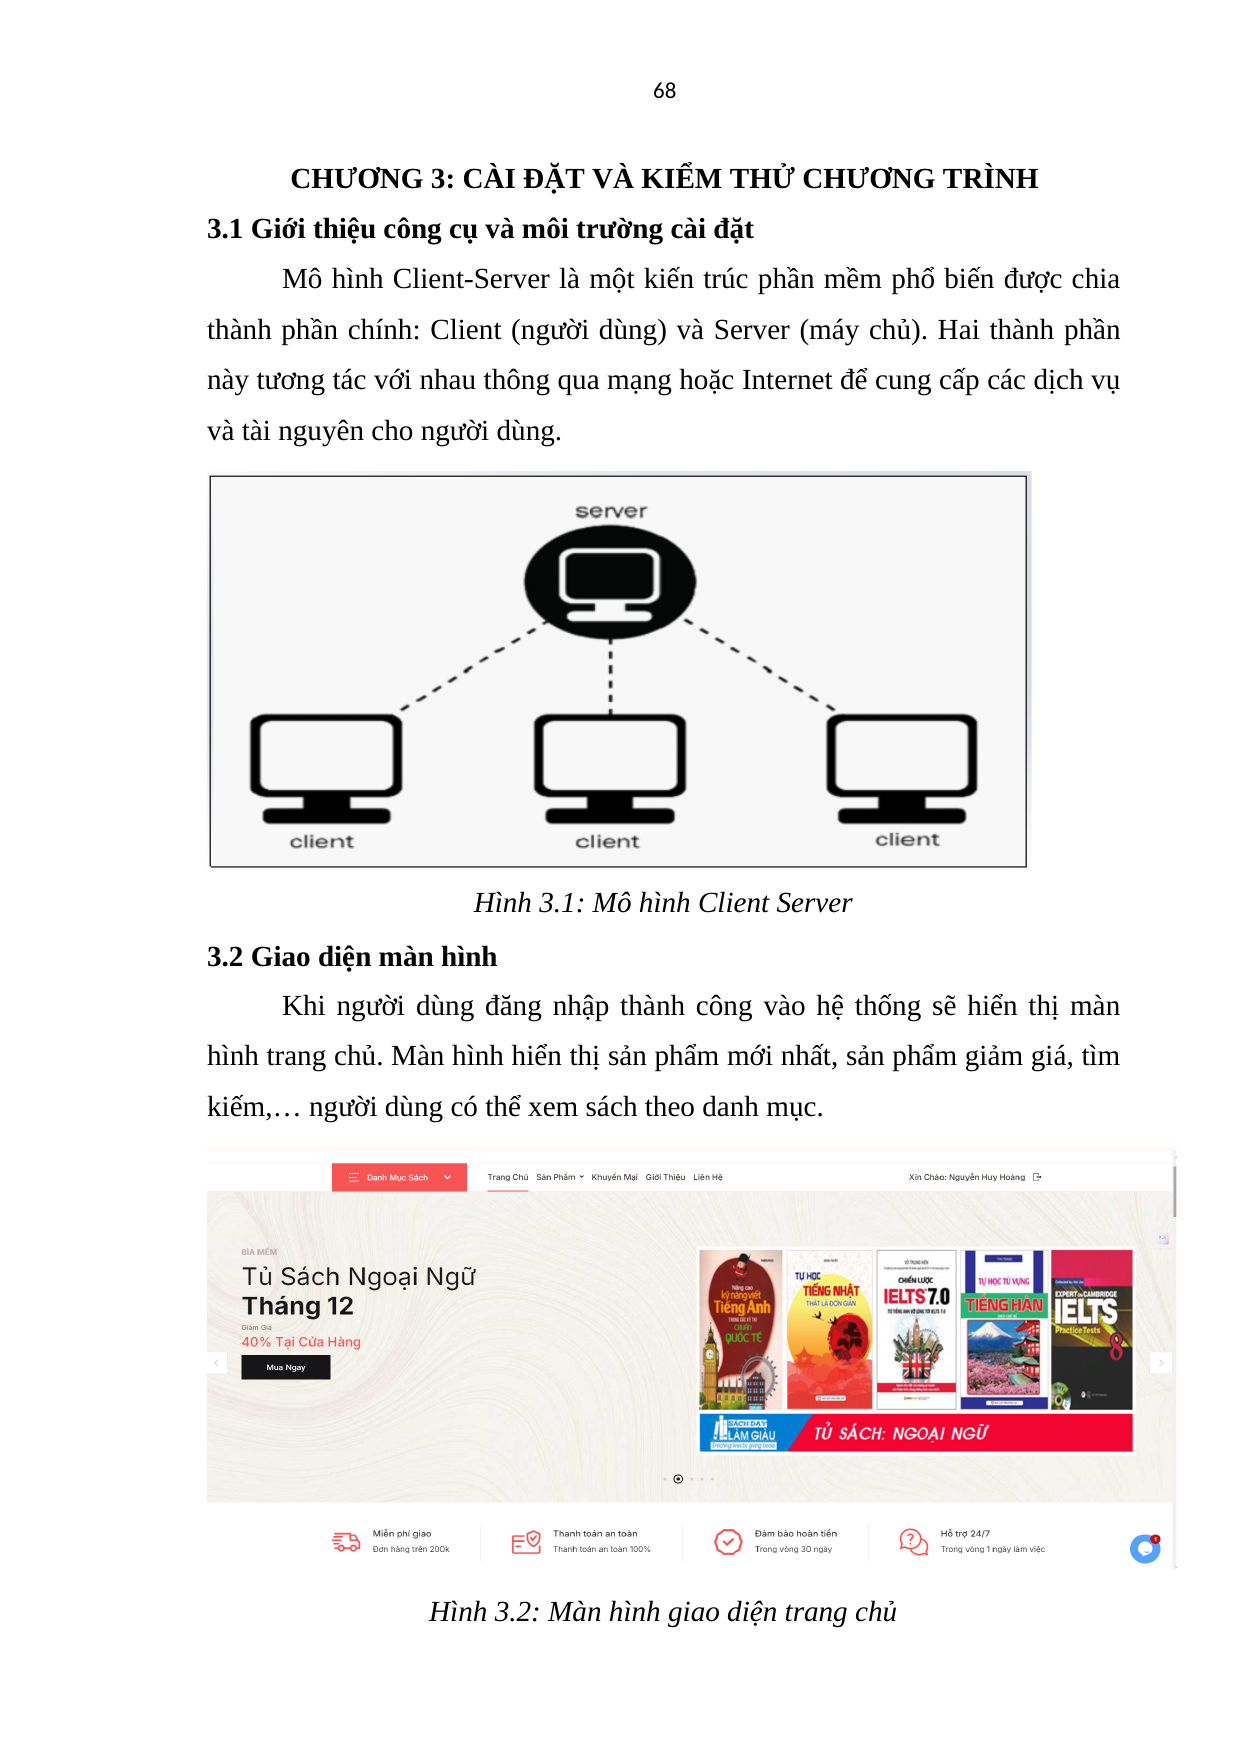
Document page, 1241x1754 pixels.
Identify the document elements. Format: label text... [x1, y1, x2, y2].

subtitle CHƯƠNG 3: CÀI ĐẶT VÀ KIỂM THỬ CHƯƠNG TRÌNH [207, 161, 1122, 194]
text Hình 3.2: Màn hình giao diện trang chủ [207, 1594, 1122, 1627]
picture [206, 1147, 1177, 1569]
text Mô hình Client-Server là một kiến trúc phần mềm phổ biến được chia thành phần chính: Client (người dùng) và Server (máy chủ). Hai thành phần này tương tác với nhau thông qua mạng hoặc Internet để cung cấp các dịch vụ và tài nguyên cho người dùng. [207, 262, 1122, 446]
subtitle 3.2 Giao diện màn hình [207, 939, 1122, 973]
subtitle 3.1 Giới thiệu công cụ và môi trường cài đặt [207, 211, 1122, 245]
picture [206, 471, 1032, 870]
text Khi người dùng đăng nhập thành công vào hệ thống sẽ hiển thị màn hình trang chủ. Màn hình hiển thị sản phẩm mới nhất, sản phẩm giảm giá, tìm kiếm,… người dùng có thể xem sách theo danh mục. [207, 988, 1122, 1122]
text Hình 3.1: Mô hình Client Server [207, 885, 1122, 918]
